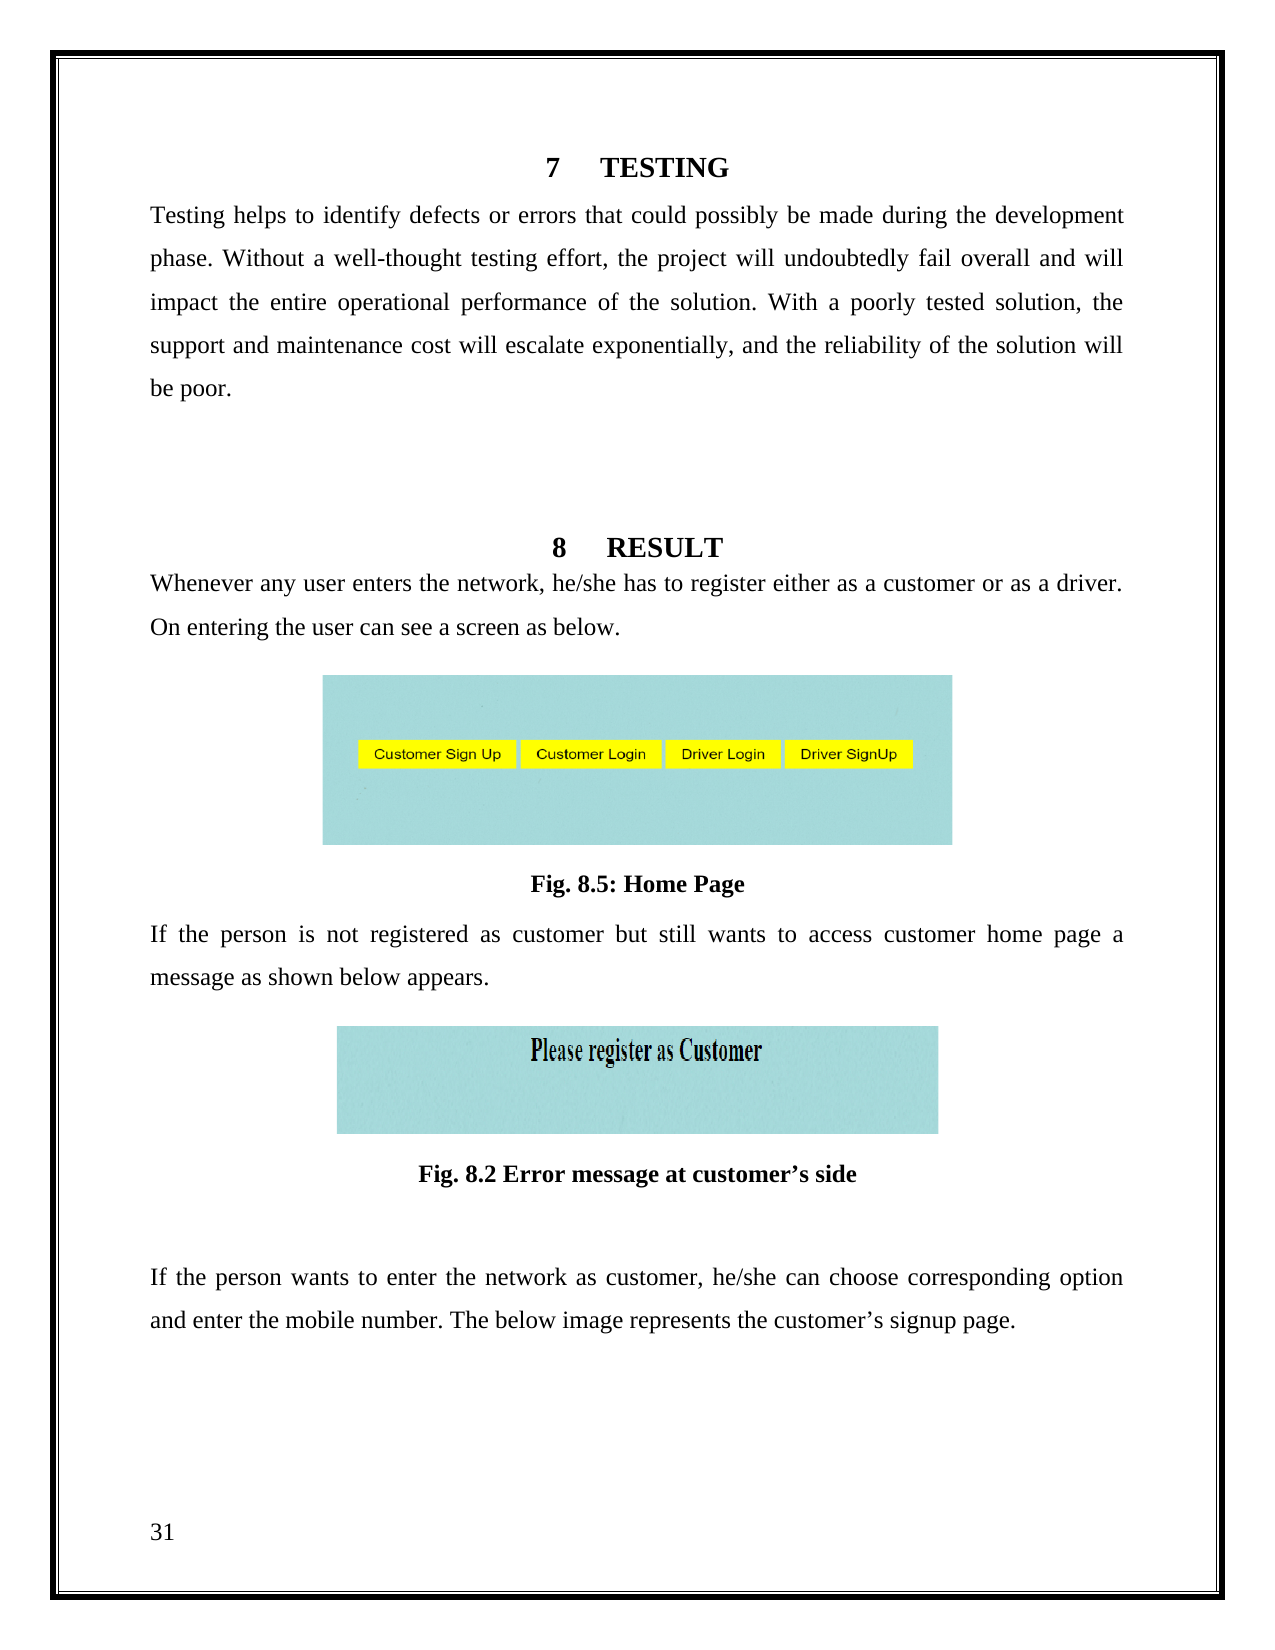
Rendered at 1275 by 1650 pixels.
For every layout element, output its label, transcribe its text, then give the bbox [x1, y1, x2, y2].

text If the person is not registered as customer but still wants to access customer home page a message as shown below appears. [150, 919, 1125, 991]
text Testing helps to identify defects or errors that could possibly be made during the development phase. Without a well-thought testing effort, the project will undoubtedly fail overall and will impact the entire operational performance of the solution. With a poorly tested solution, the support and maintenance cost will escalate exponentially, and the reliability of the solution will be poor. [150, 200, 1125, 402]
text Whenever any user enters the network, he/she has to register either as a customer or as a driver. On entering the user can see a screen as below. [150, 568, 1125, 640]
subtitle TESTING [150, 150, 1125, 183]
text Fig. 8.2 Error message at customer’s side [150, 1159, 1125, 1188]
subtitle RESULT [150, 530, 1125, 563]
picture [322, 675, 953, 845]
picture [336, 1026, 939, 1134]
text If the person wants to enter the network as customer, he/she can choose corresponding option and enter the mobile number. The below image represents the customer’s signup page. [150, 1262, 1125, 1334]
